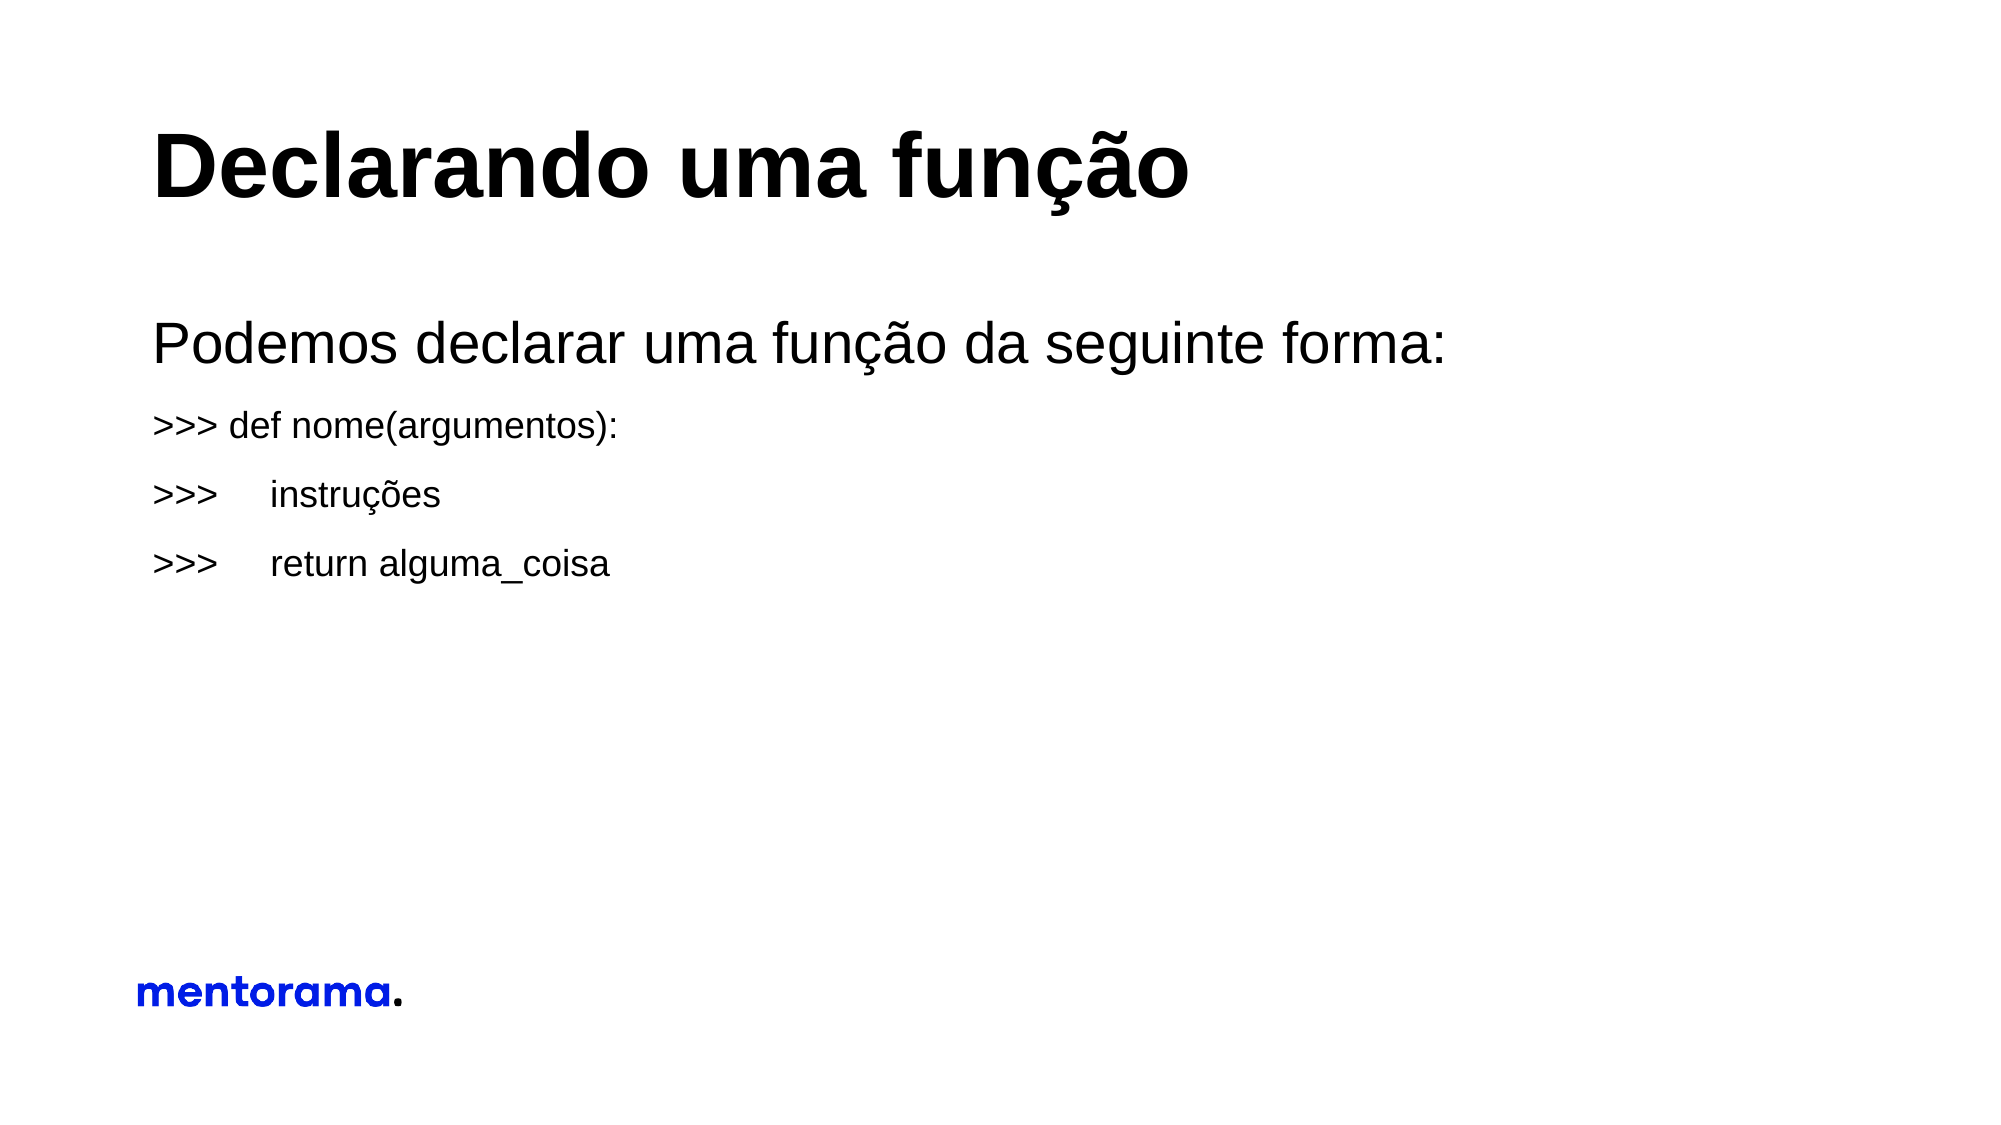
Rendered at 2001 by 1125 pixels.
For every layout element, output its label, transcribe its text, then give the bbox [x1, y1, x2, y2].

text >>> def nome(argumentos): [152, 404, 2000, 447]
text >>> instruções [152, 473, 2000, 516]
text >>> return alguma_coisa [152, 542, 2000, 585]
subtitle Declarando uma função [152, 111, 2000, 217]
text Podemos declarar uma função da seguinte forma: [152, 308, 2000, 376]
picture [137, 976, 402, 1007]
